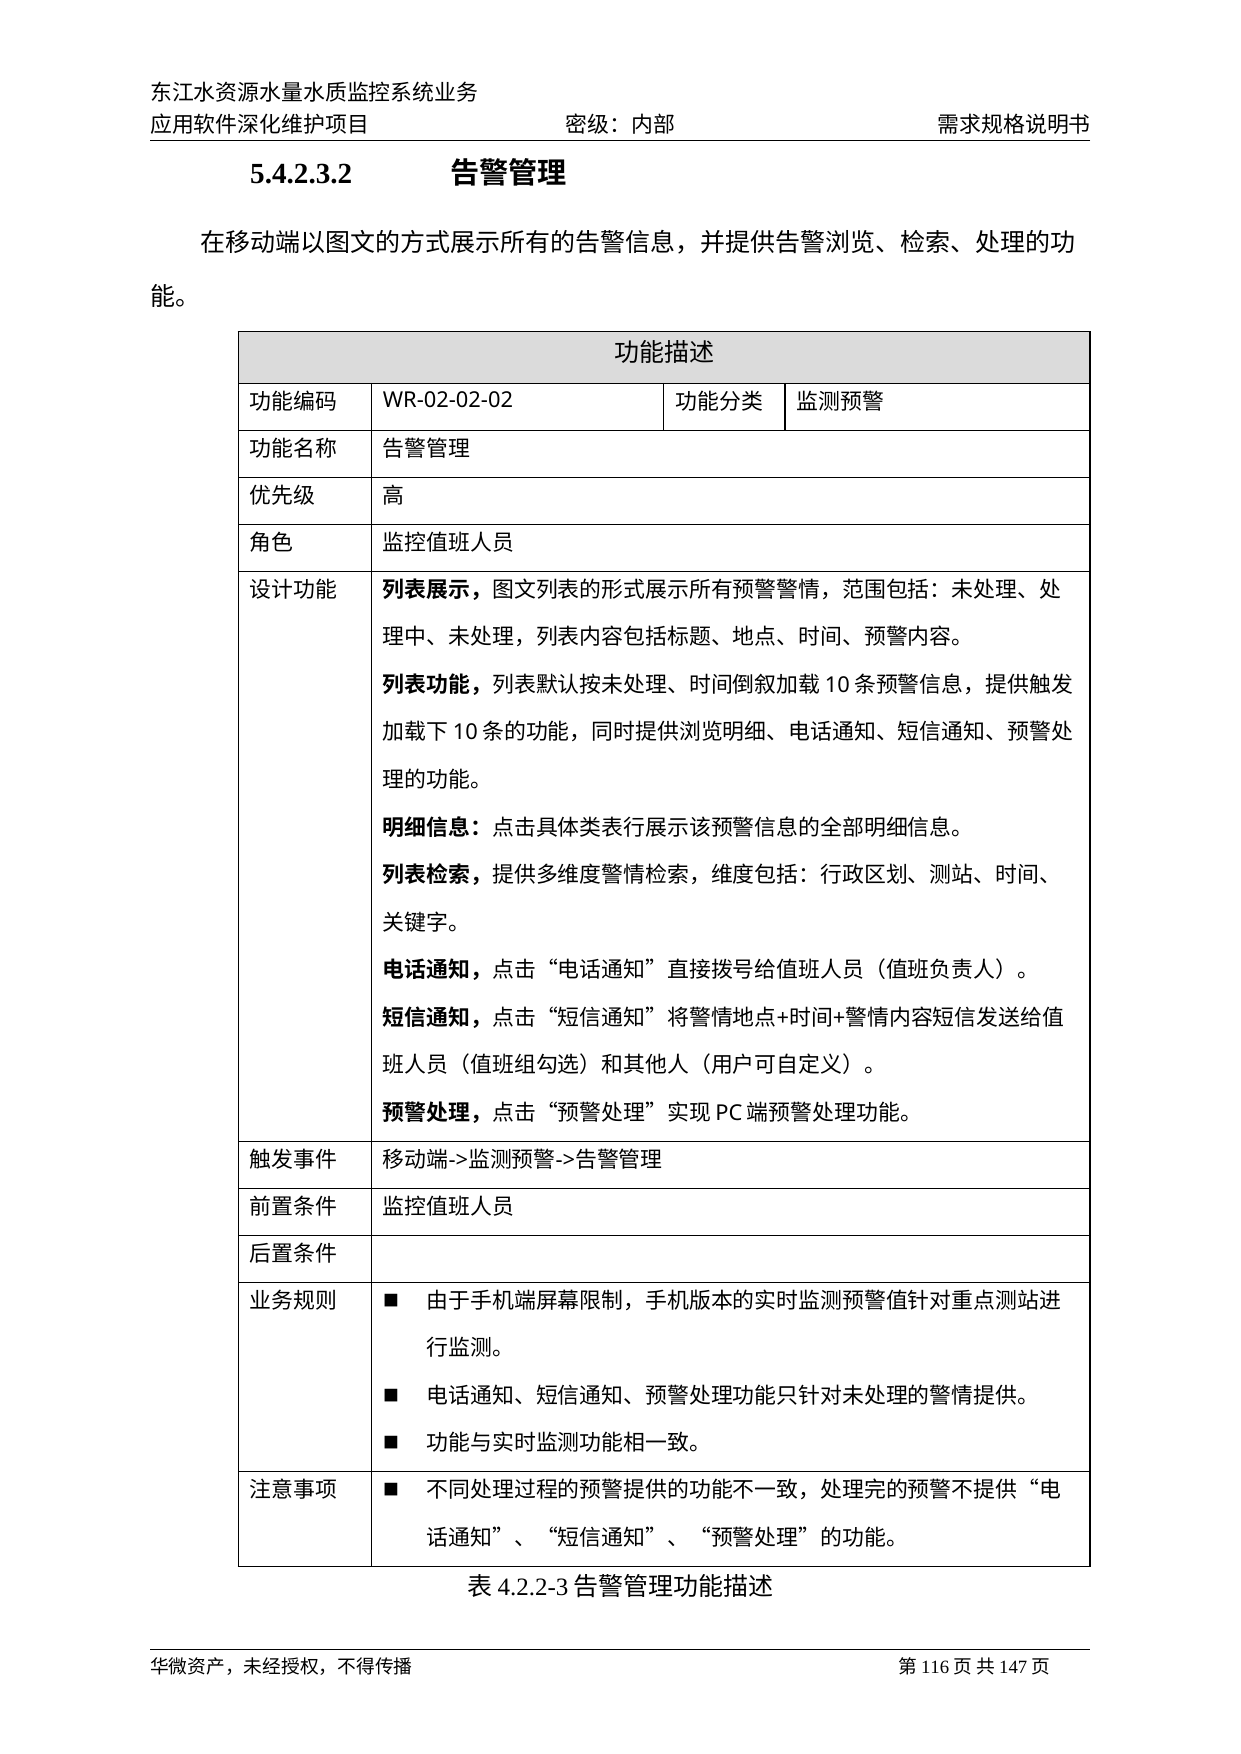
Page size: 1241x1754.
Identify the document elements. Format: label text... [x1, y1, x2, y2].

text 在移动端以图文的方式展示所有的告警信息，并提供告警浏览、检索、处理的功能。 [150, 222, 1090, 313]
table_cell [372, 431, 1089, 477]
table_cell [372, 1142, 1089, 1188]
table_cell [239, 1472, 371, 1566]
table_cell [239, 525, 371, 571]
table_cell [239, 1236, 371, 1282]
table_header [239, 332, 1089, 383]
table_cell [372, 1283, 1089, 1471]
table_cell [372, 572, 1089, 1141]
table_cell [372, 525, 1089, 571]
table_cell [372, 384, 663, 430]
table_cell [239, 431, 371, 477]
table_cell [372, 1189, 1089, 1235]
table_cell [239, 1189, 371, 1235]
subtitle 告警管理 [250, 150, 1090, 192]
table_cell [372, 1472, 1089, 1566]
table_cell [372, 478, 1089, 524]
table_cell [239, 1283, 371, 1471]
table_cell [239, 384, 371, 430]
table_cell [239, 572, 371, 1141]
text 表4.2.2-3告警管理功能描述 [150, 1567, 1090, 1603]
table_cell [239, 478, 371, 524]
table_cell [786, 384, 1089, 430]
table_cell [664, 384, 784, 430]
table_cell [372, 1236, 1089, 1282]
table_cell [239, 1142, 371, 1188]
